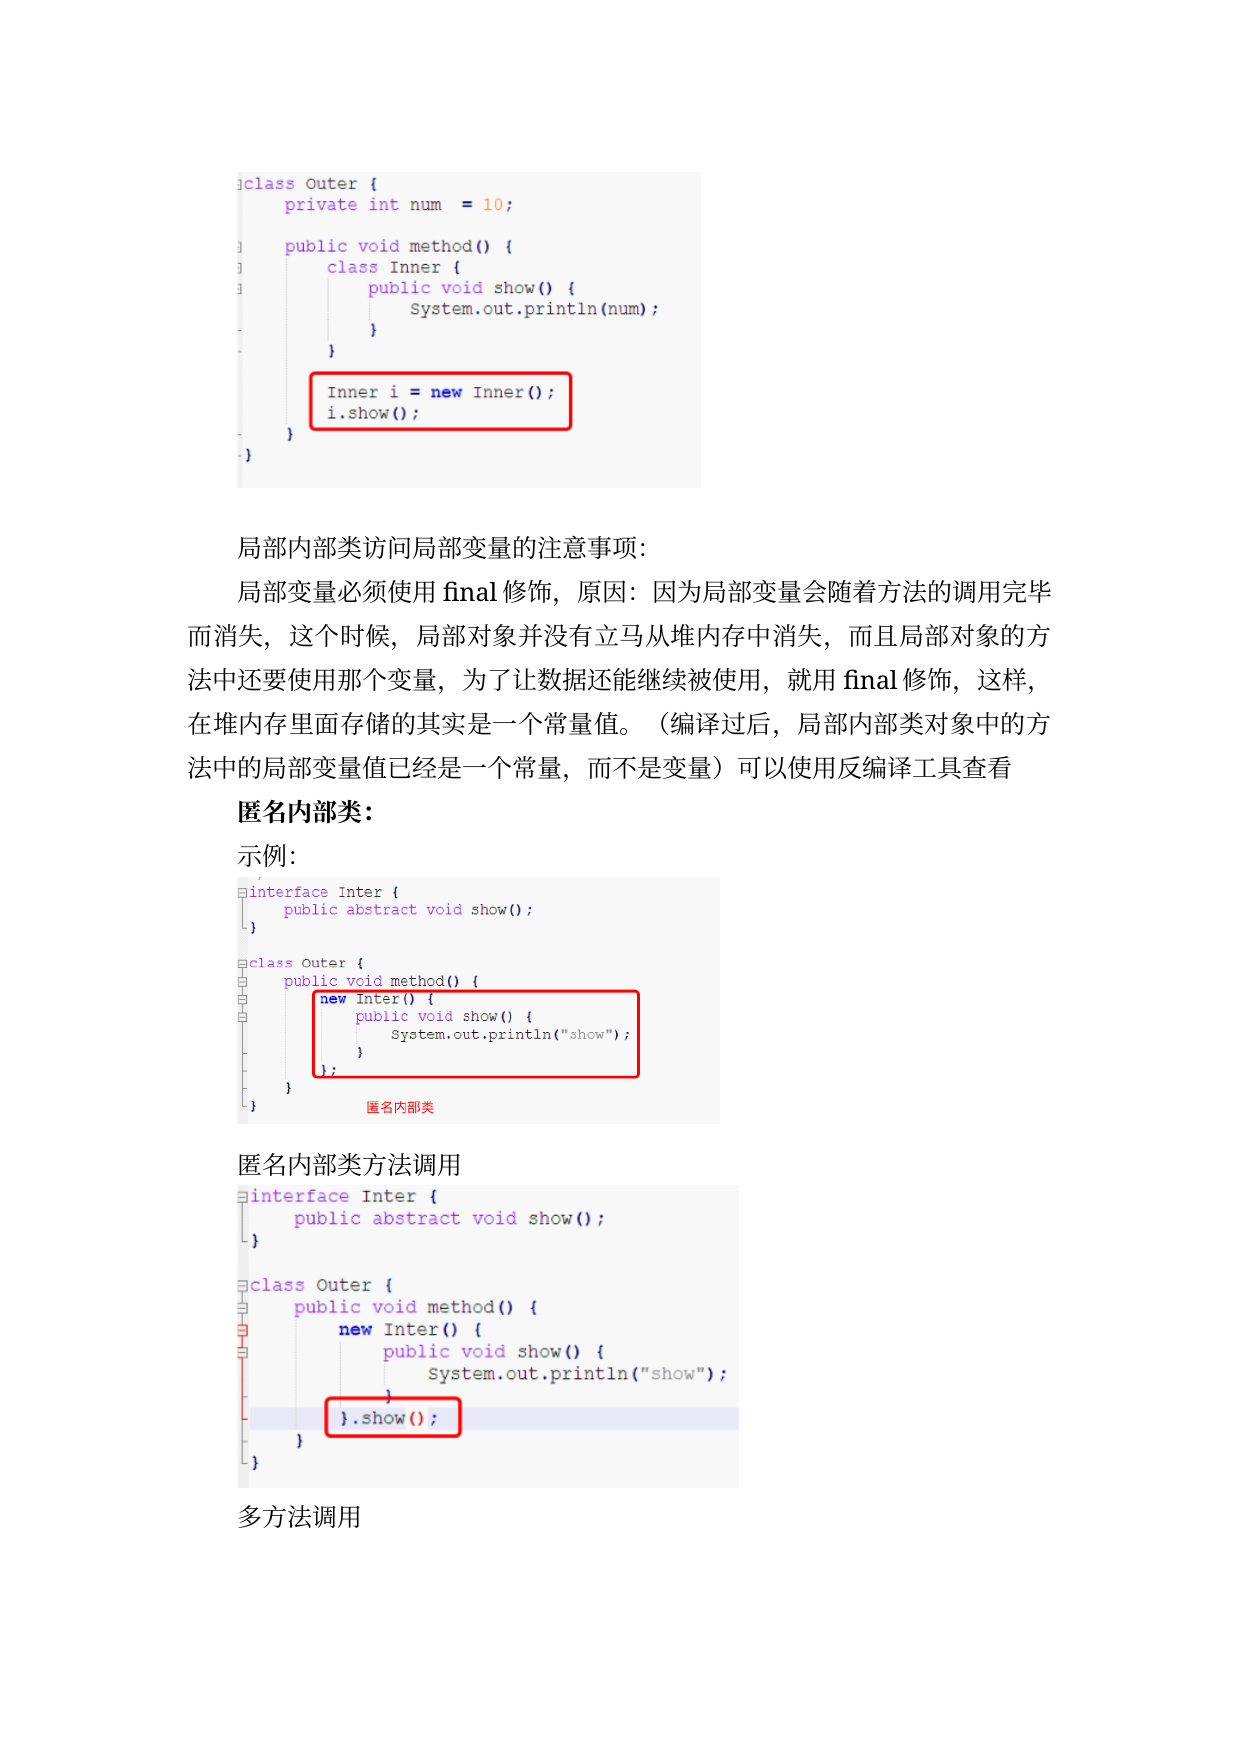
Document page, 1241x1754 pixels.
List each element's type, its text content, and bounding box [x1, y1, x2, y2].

list 局部变量必须使用final修饰，原因：因为局部变量会随着方法的调用完毕而消失，这个时候，局部对象并没有立马从堆内存中消失，而且局部对象的方法中还要使用那个变量，为了让数据还能继续被使用，就用final修饰，这样，在堆内存里面存储的其实是一个常量值。（编译过后，局部内部类对象中的方法中的局部变量值已经是一个常量，而不是变量）可以使用反编译工具查看 [187, 568, 1053, 789]
picture [237, 172, 702, 488]
picture [237, 1185, 739, 1488]
list 示例： [187, 833, 1053, 877]
list 匿名内部类： [187, 789, 1053, 833]
list 局部内部类访问局部变量的注意事项： [187, 524, 1053, 568]
list 匿名内部类方法调用 [187, 1141, 1053, 1185]
list 多方法调用 [187, 1494, 1053, 1538]
picture [237, 877, 721, 1124]
